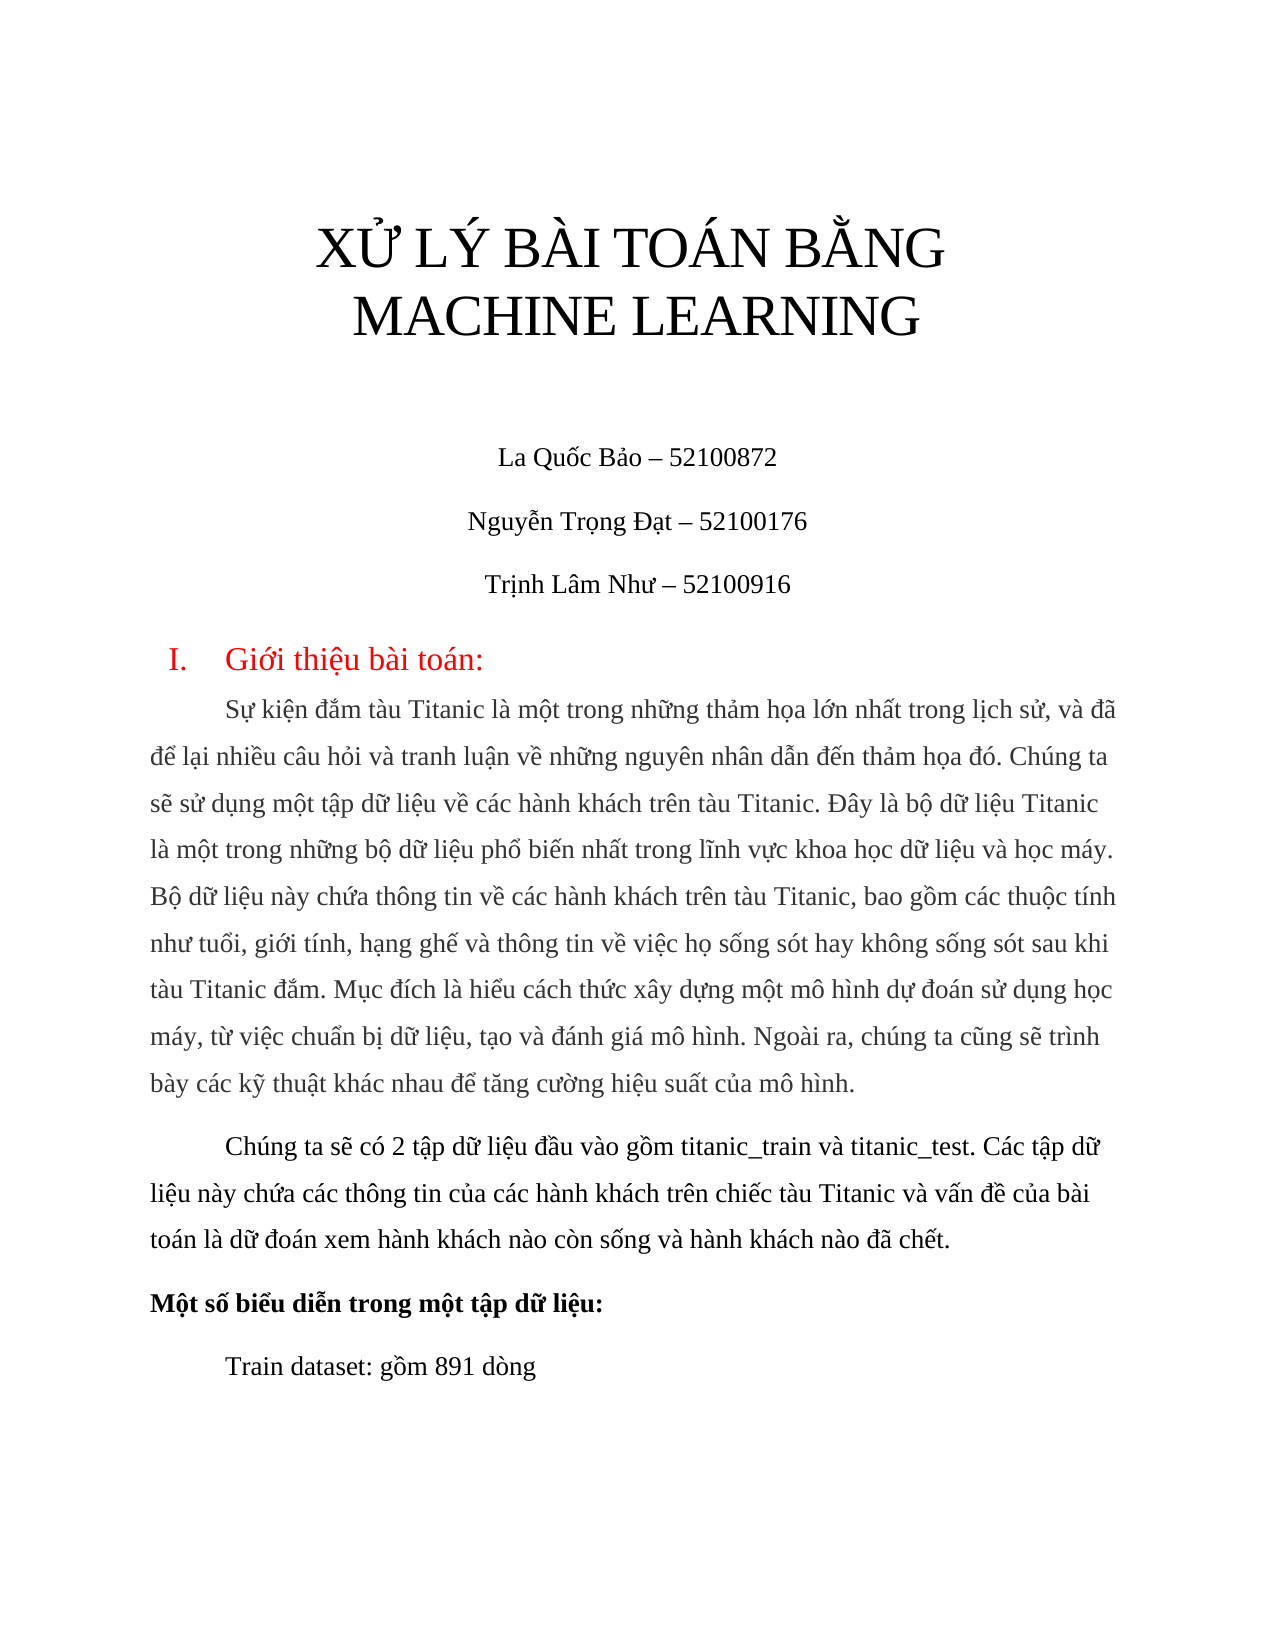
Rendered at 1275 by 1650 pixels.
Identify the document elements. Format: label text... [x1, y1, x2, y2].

text Sự kiện đắm tàu Titanic là một trong những thảm họa lớn nhất trong lịch sử, và đã để lại nhiều câu hỏi và tranh luận về những nguyên nhân dẫn đến thảm họa đó. Chúng ta sẽ sử dụng một tập dữ liệu về các hành khách trên tàu Titanic. Đây là bộ dữ liệu Titanic là một trong những bộ dữ liệu phổ biến nhất trong lĩnh vực khoa học dữ liệu và học máy. Bộ dữ liệu này chứa thông tin về các hành khách trên tàu Titanic, bao gồm các thuộc tính như tuổi, giới tính, hạng ghế và thông tin về việc họ sống sót hay không sống sót sau khi tàu Titanic đắm. Mục đích là hiểu cách thức xây dựng một mô hình dự đoán sử dụng học máy, từ việc chuẩn bị dữ liệu, tạo và đánh giá mô hình. Ngoài ra, chúng ta cũng sẽ trình bày các kỹ thuật khác nhau để tăng cường hiệu suất của mô hình. [150, 693, 1125, 1098]
subtitle Giới thiệu bài toán: [187, 639, 1125, 678]
text Train dataset: gồm 891 dòng [150, 1350, 1125, 1381]
text Một số biểu diễn trong một tập dữ liệu: [150, 1287, 1125, 1318]
text Trịnh Lâm Như – 52100916 [150, 568, 1125, 599]
text Nguyễn Trọng Đạt – 52100176 [150, 504, 1125, 536]
text Chúng ta sẽ có 2 tập dữ liệu đầu vào gồm titanic_train và titanic_test. Các tập dữ liệu này chứa các thông tin của các hành khách trên chiếc tàu Titanic và vấn đề của bài toán là dữ đoán xem hành khách nào còn sống và hành khách nào đã chết. [150, 1130, 1125, 1254]
title XỬ LÝ BÀI TOÁN BẰNG MACHINE LEARNING [150, 213, 1125, 347]
text La Quốc Bảo – 52100872 [150, 441, 1125, 472]
